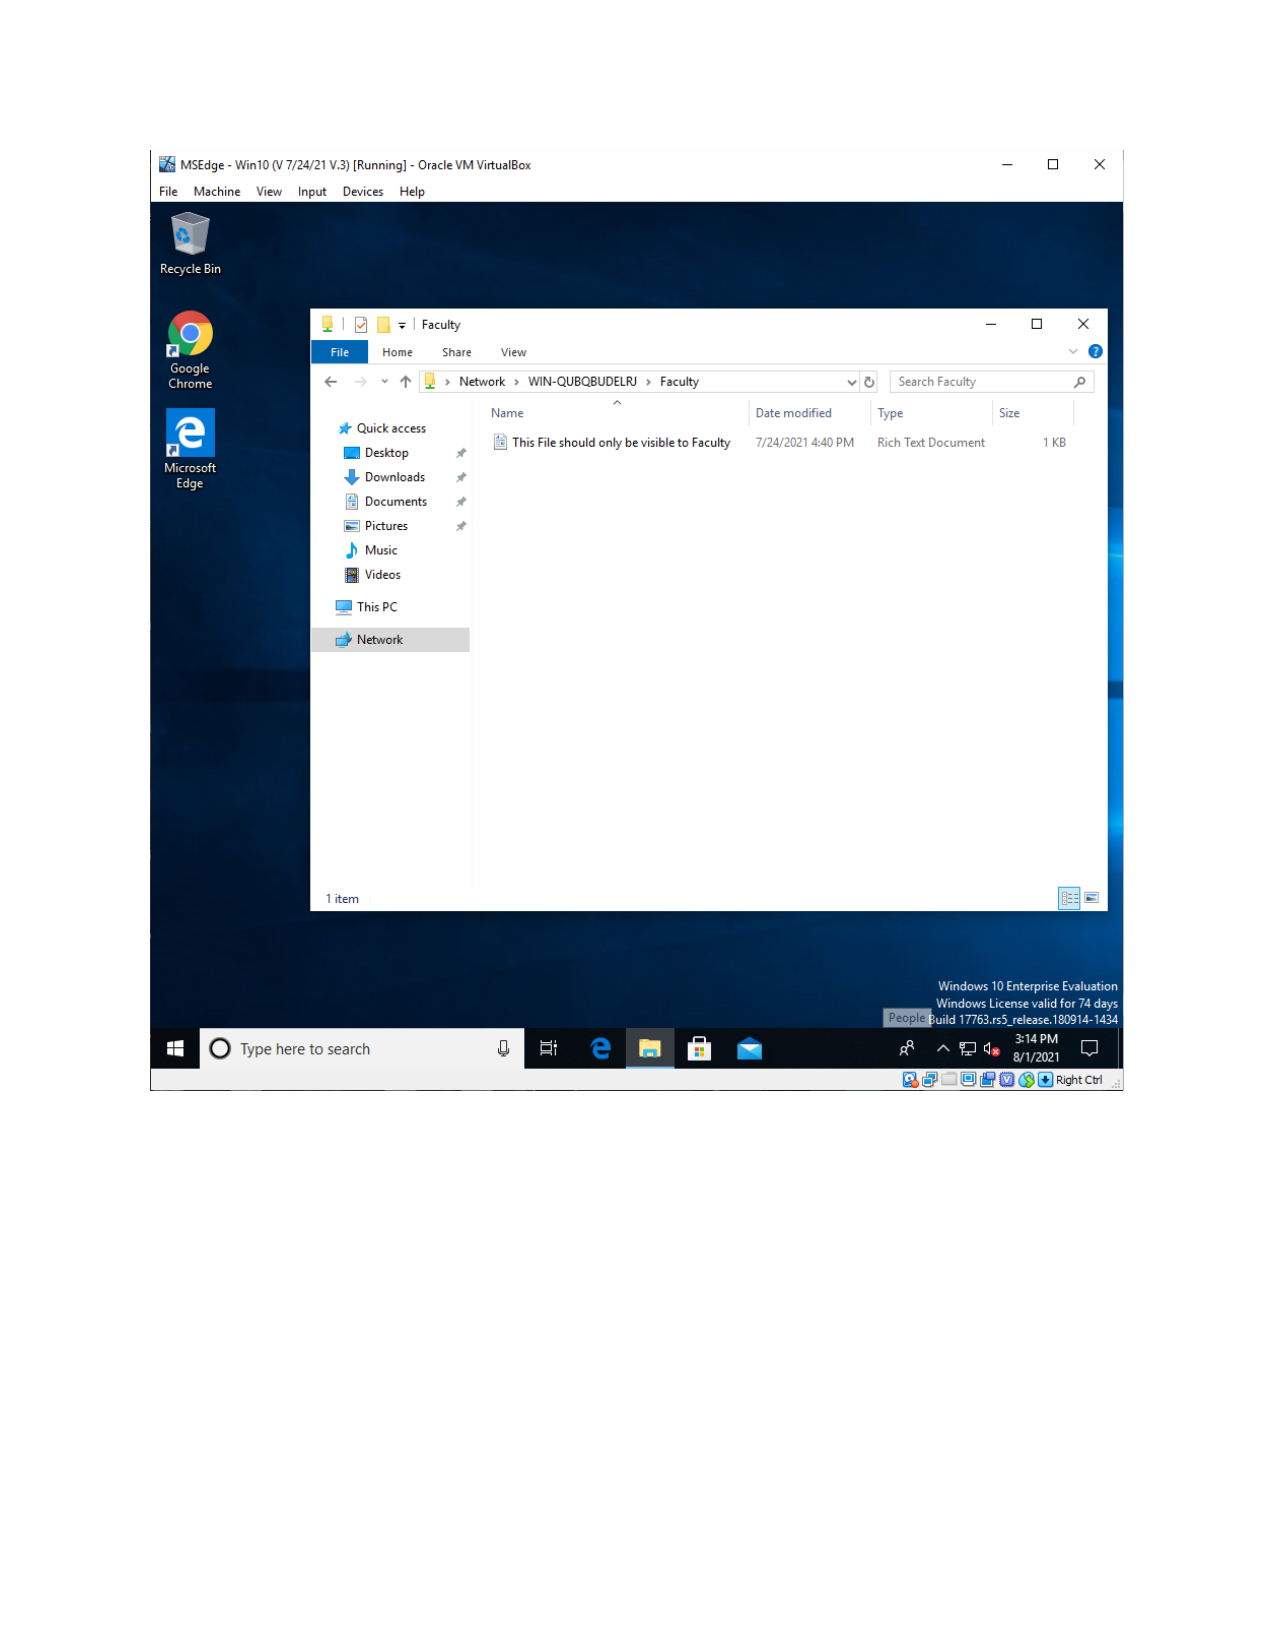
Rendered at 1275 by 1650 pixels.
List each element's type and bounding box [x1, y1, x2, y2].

picture [150, 150, 1124, 1091]
